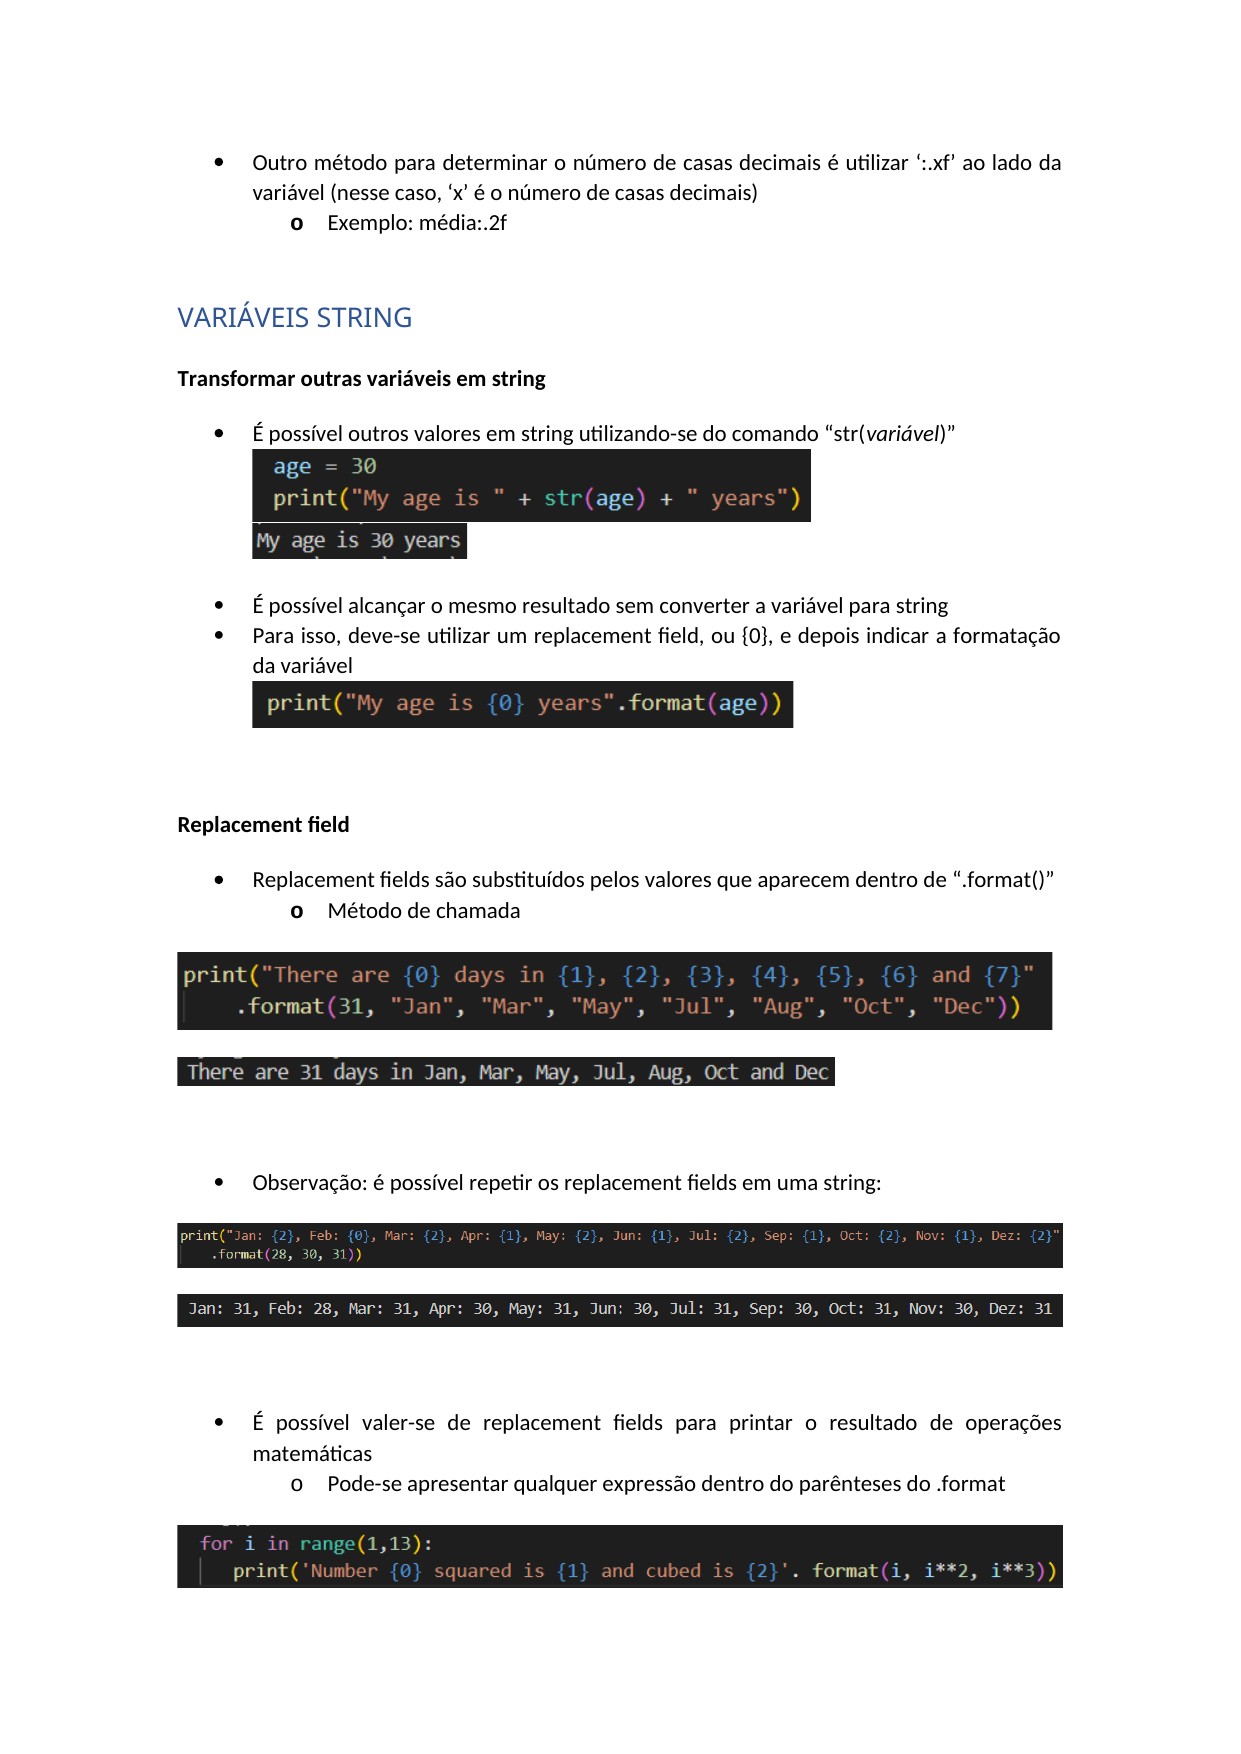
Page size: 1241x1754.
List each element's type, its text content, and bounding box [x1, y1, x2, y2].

picture [252, 523, 468, 559]
picture [177, 1525, 1063, 1588]
list É possível alcançar o mesmo resultado sem converter a variável para string [215, 591, 1063, 619]
text Replacement field [177, 810, 1063, 838]
list É possível outros valores em string utilizando-se do comando “str(variável)” [215, 419, 1063, 447]
text Transformar outras variáveis em string [177, 364, 1063, 392]
picture [252, 681, 794, 728]
list Pode-se apresentar qualquer expressão dentro do parênteses do .format [290, 1469, 1063, 1498]
list Observação: é possível repetir os replacement fields em uma string: [215, 1168, 1063, 1196]
list Replacement fields são substituídos pelos valores que aparecem dentro de “.format()” [215, 866, 1063, 894]
list Outro método para determinar o número de casas decimais é utilizar ‘:.xf’ ao lado da variável (nesse caso, ‘x’ é o número de casas decimais) [215, 148, 1063, 206]
list Método de chamada [290, 896, 1063, 925]
picture [252, 449, 811, 522]
picture [177, 1294, 1063, 1327]
list Para isso, deve-se utilizar um replacement field, ou {0}, e depois indicar a formatação da variável [215, 621, 1063, 679]
picture [177, 1057, 835, 1086]
list Exemplo: média:.2f [290, 208, 1063, 237]
subtitle VARIÁVEIS STRING [177, 299, 1063, 336]
list É possível valer-se de replacement fields para printar o resultado de operações matemáticas [215, 1408, 1063, 1467]
picture [177, 952, 1053, 1030]
picture [177, 1223, 1063, 1268]
